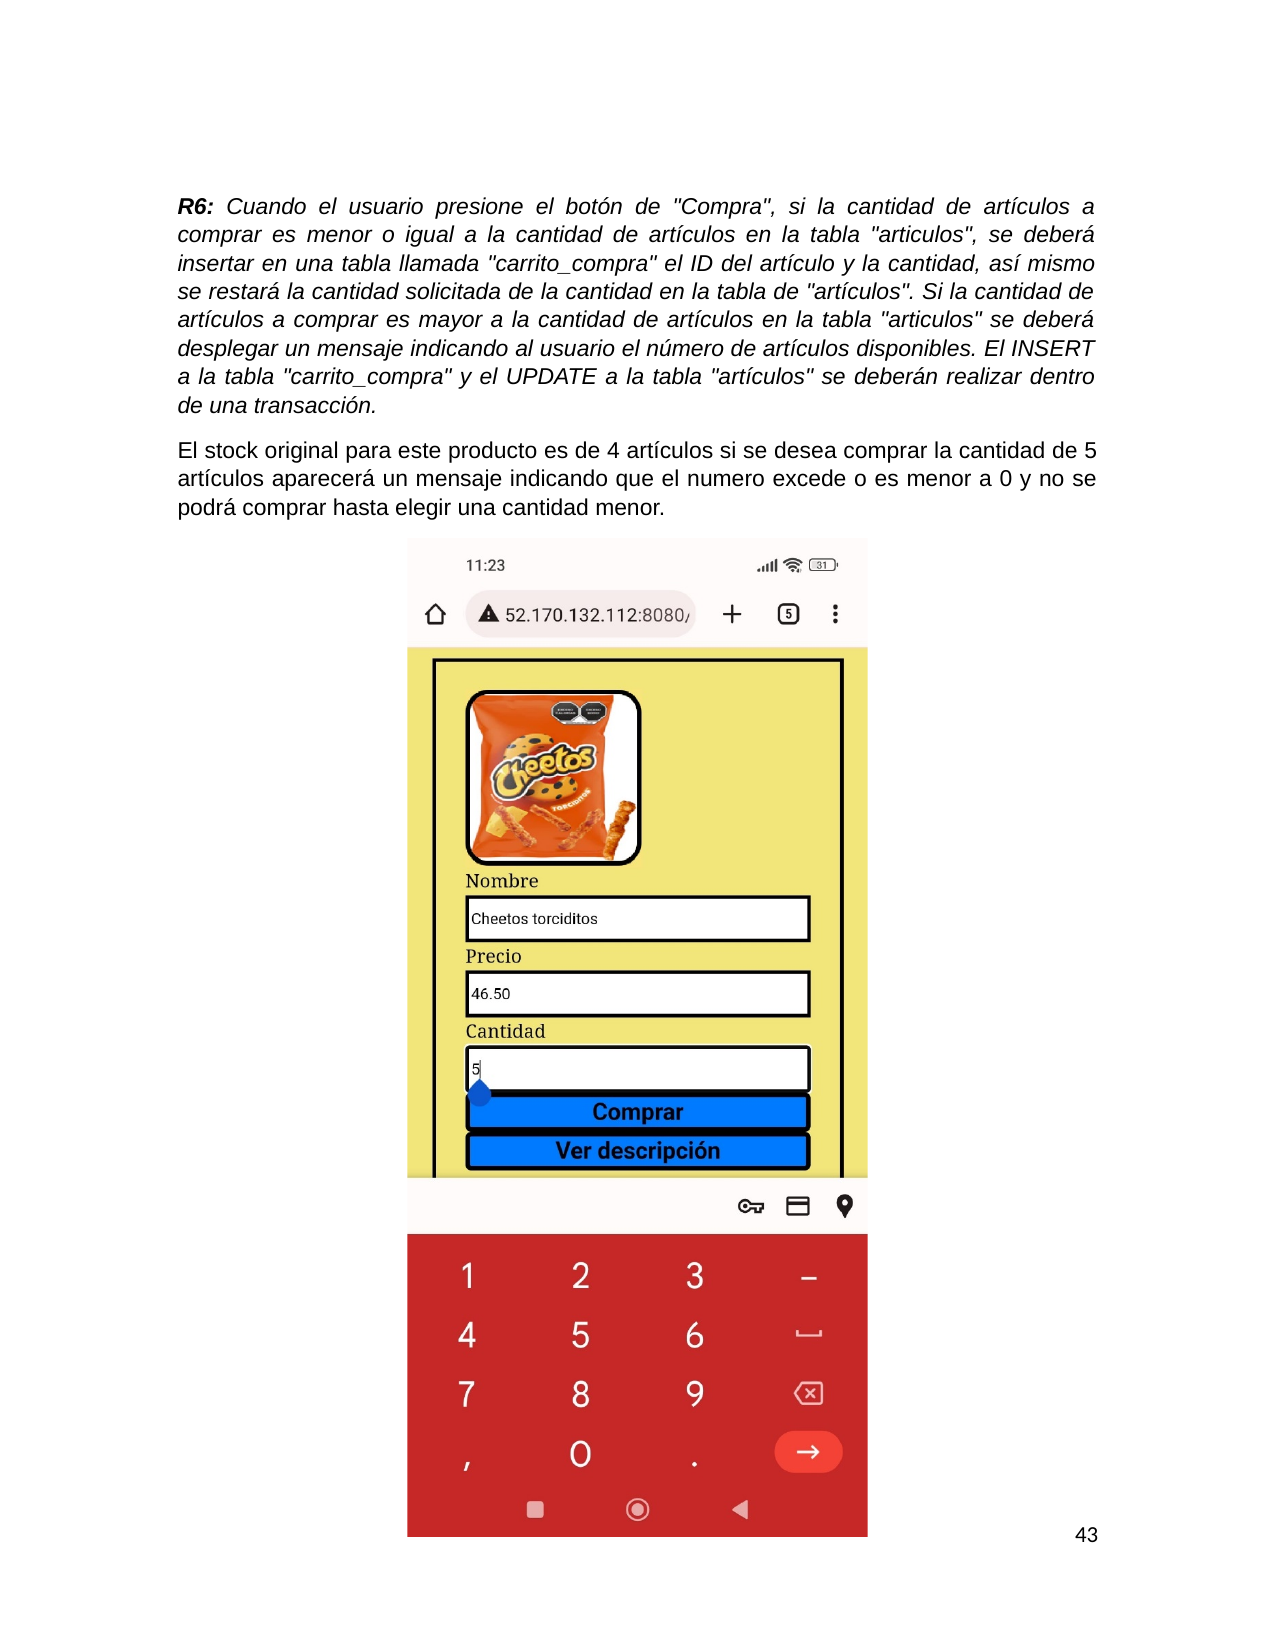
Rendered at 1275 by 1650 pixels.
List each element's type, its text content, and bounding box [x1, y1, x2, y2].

text El stock original para este producto es de 4 artículos si se desea comprar la cantidad de 5 artículos aparecerá un mensaje indicando que el numero excede o es menor a 0 y no se podrá comprar hasta elegir una cantidad menor. [177, 437, 1098, 520]
picture [407, 538, 868, 1537]
text R6: Cuando el usuario presione el botón de "Compra", si la cantidad de artículos a comprar es menor o igual a la cantidad de artículos en la tabla "articulos", se deberá insertar en una tabla llamada "carrito_compra" el ID del artículo y la cantidad, así mismo se restará la cantidad solicitada de la cantidad en la tabla de "artículos". Si la cantidad de artículos a comprar es mayor a la cantidad de artículos en la tabla "articulos" se deberá desplegar un mensaje indicando al usuario el número de artículos disponibles. El INSERT a la tabla "carrito_compra" y el UPDATE a la tabla "artículos" se deberán realizar dentro de una transacción. [177, 193, 1098, 418]
